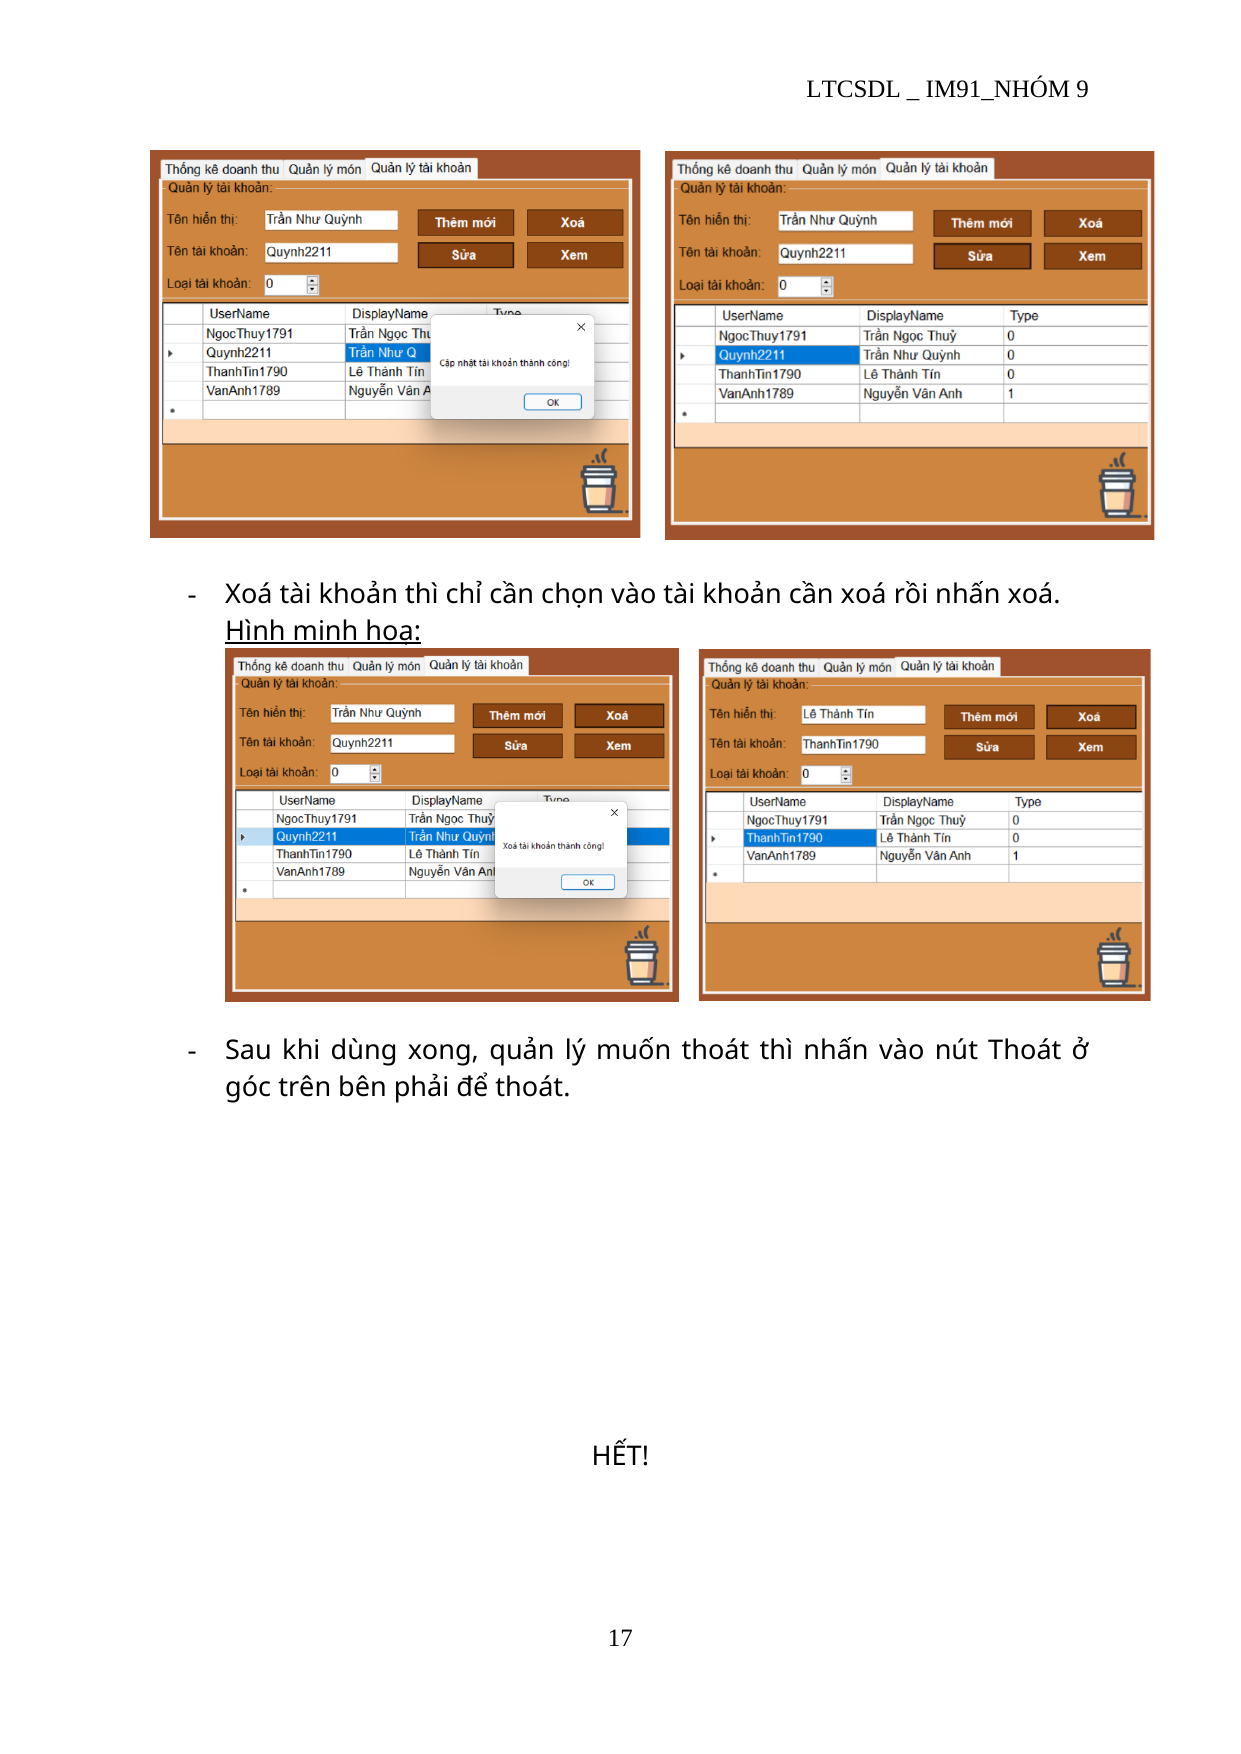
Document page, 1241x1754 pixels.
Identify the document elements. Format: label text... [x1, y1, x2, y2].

picture [225, 648, 679, 1002]
list Xoá tài khoản thì chỉ cần chọn vào tài khoản cần xoá rồi nhấn xoá. [187, 574, 1090, 611]
picture [663, 151, 1154, 539]
picture [697, 649, 1150, 1000]
list Sau khi dùng xong, quản lý muốn thoát thì nhấn vào nút Thoát ở góc trên bên phải để thoát. [187, 1031, 1090, 1104]
list Hình minh hoạ: [225, 611, 1090, 648]
picture [150, 150, 641, 538]
text HẾT! [150, 1436, 1090, 1473]
